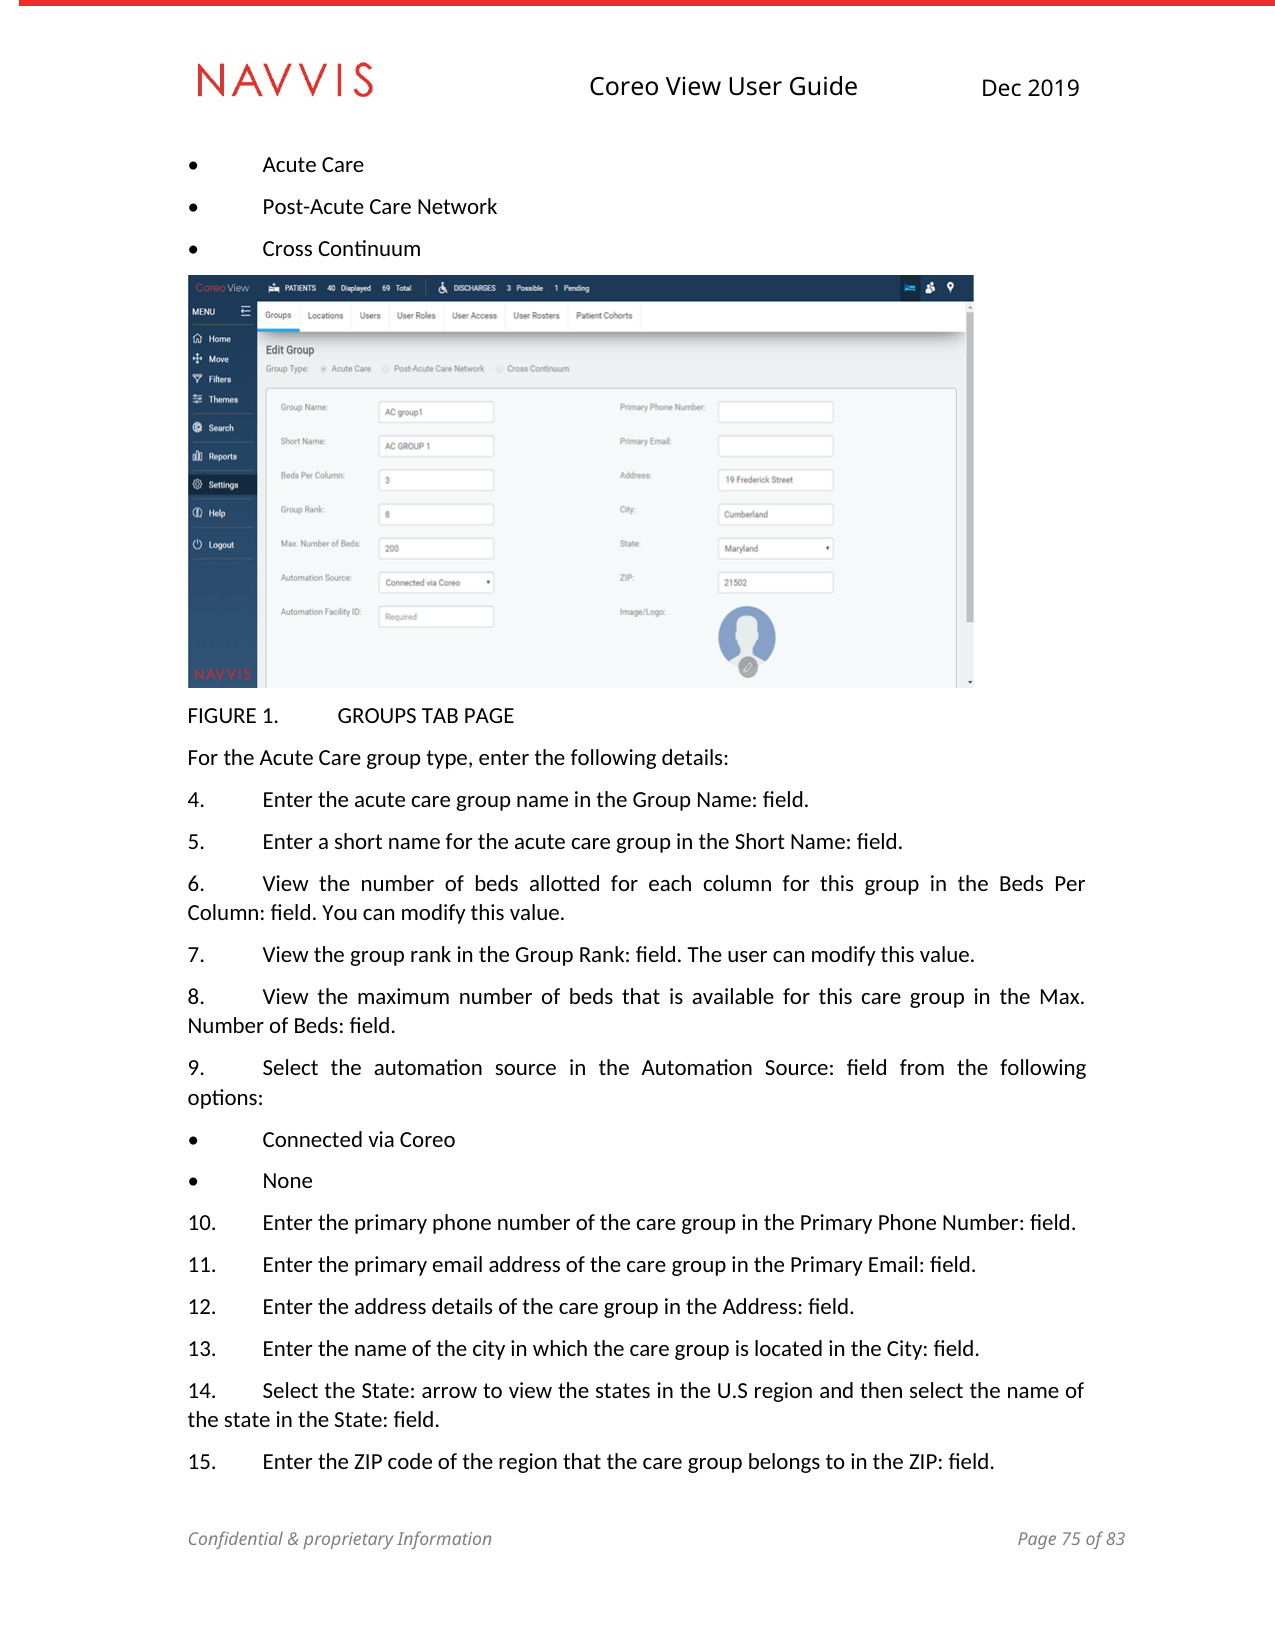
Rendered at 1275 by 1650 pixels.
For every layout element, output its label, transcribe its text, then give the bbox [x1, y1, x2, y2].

text 8. View the maximum number of beds that is available for this care group in the Max. Number of Beds: field. [187, 982, 1087, 1039]
text 14. Select the State: arrow to view the states in the U.S region and then select the name of the state in the State: field. [187, 1376, 1087, 1433]
text • Connected via Coreo [187, 1125, 1087, 1153]
text 9. Select the automation source in the Automation Source: field from the following options: [187, 1053, 1087, 1111]
text 10. Enter the primary phone number of the care group in the Primary Phone Number: field. [187, 1208, 1087, 1236]
text • Acute Care [187, 150, 1087, 178]
picture [187, 55, 383, 104]
text FIGURE 1. GROUPS TAB PAGE [187, 702, 1087, 729]
text 12. Enter the address details of the care group in the Address: field. [187, 1292, 1087, 1320]
text For the Acute Care group type, enter the following details: [187, 743, 1087, 771]
text 15. Enter the ZIP code of the region that the care group belongs to in the ZIP: field. [187, 1447, 1087, 1475]
text 13. Enter the name of the city in which the care group is located in the City: field. [187, 1334, 1087, 1362]
text 7. View the group rank in the Group Rank: field. The user can modify this value. [187, 940, 1087, 968]
picture [187, 275, 974, 688]
text • None [187, 1167, 1087, 1194]
text 5. Enter a short name for the acute care group in the Short Name: field. [187, 827, 1087, 855]
text • Post-Acute Care Network [187, 192, 1087, 220]
text 11. Enter the primary email address of the care group in the Primary Email: field. [187, 1250, 1087, 1278]
text 6. View the number of beds allotted for each column for this group in the Beds Per Column: field. You can modify this value. [187, 869, 1087, 926]
text • Cross Continuum [187, 234, 1087, 262]
text 4. Enter the acute care group name in the Group Name: field. [187, 785, 1087, 813]
